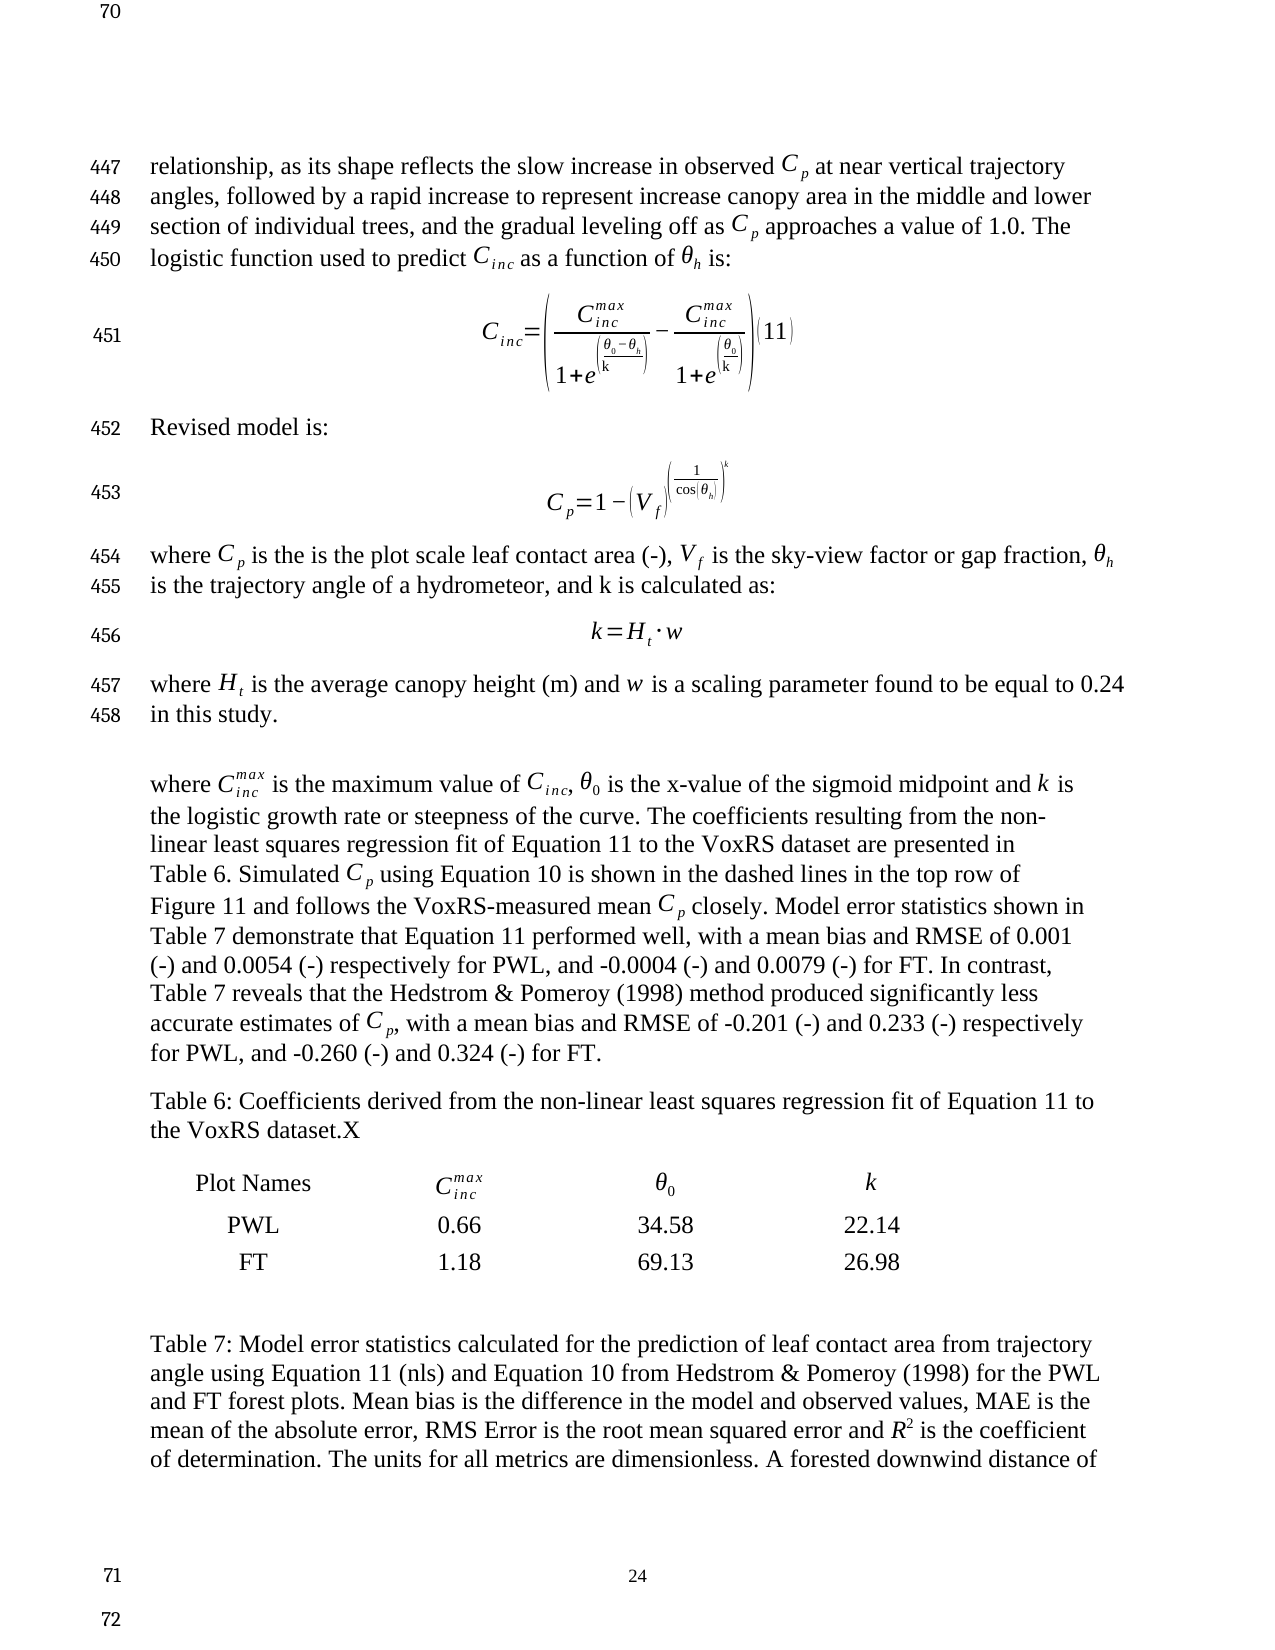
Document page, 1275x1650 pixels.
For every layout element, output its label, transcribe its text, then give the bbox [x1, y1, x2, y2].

text Revised model is: [150, 412, 1125, 441]
text where is the maximum value of , is the x-value of the sigmoid midpoint and is the logistic growth rate or steepness of the curve. The coefficients resulting from the non-linear least squares regression fit of Equation 11 to the VoxRS dataset are presented in Table 6. Simulated using Equation 10 is shown in the dashed lines in the top row of Figure 11 and follows the VoxRS-measured mean closely. Model error statistics shown in Table 7 demonstrate that Equation 11 performed well, with a mean bias and RMSE of 0.001 (-) and 0.0054 (-) respectively for PWL, and -0.0004 (-) and 0.0079 (-) for FT. In contrast, Table 7 reveals that the Hedstrom & Pomeroy (1998) method produced significantly less accurate estimates of , with a mean bias and RMSE of -0.201 (-) and 0.233 (-) respectively for PWL, and -0.260 (-) and 0.324 (-) for FT. [150, 766, 1102, 1067]
text where is the average canopy height (m) and is a scaling parameter found to be equal to 0.24 in this study. [150, 668, 1125, 728]
table_header Table 6: Coefficients derived from the non-linear least squares regression fit of Equation 11 to the VoxRS dataset. [139, 747, 1114, 1279]
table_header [139, 1279, 1114, 1473]
text where is the is the plot scale leaf contact area (-), is the sky-view factor or gap fraction, is the trajectory angle of a hydrometeor, and k is calculated as: [150, 539, 1125, 599]
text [150, 150, 1125, 273]
